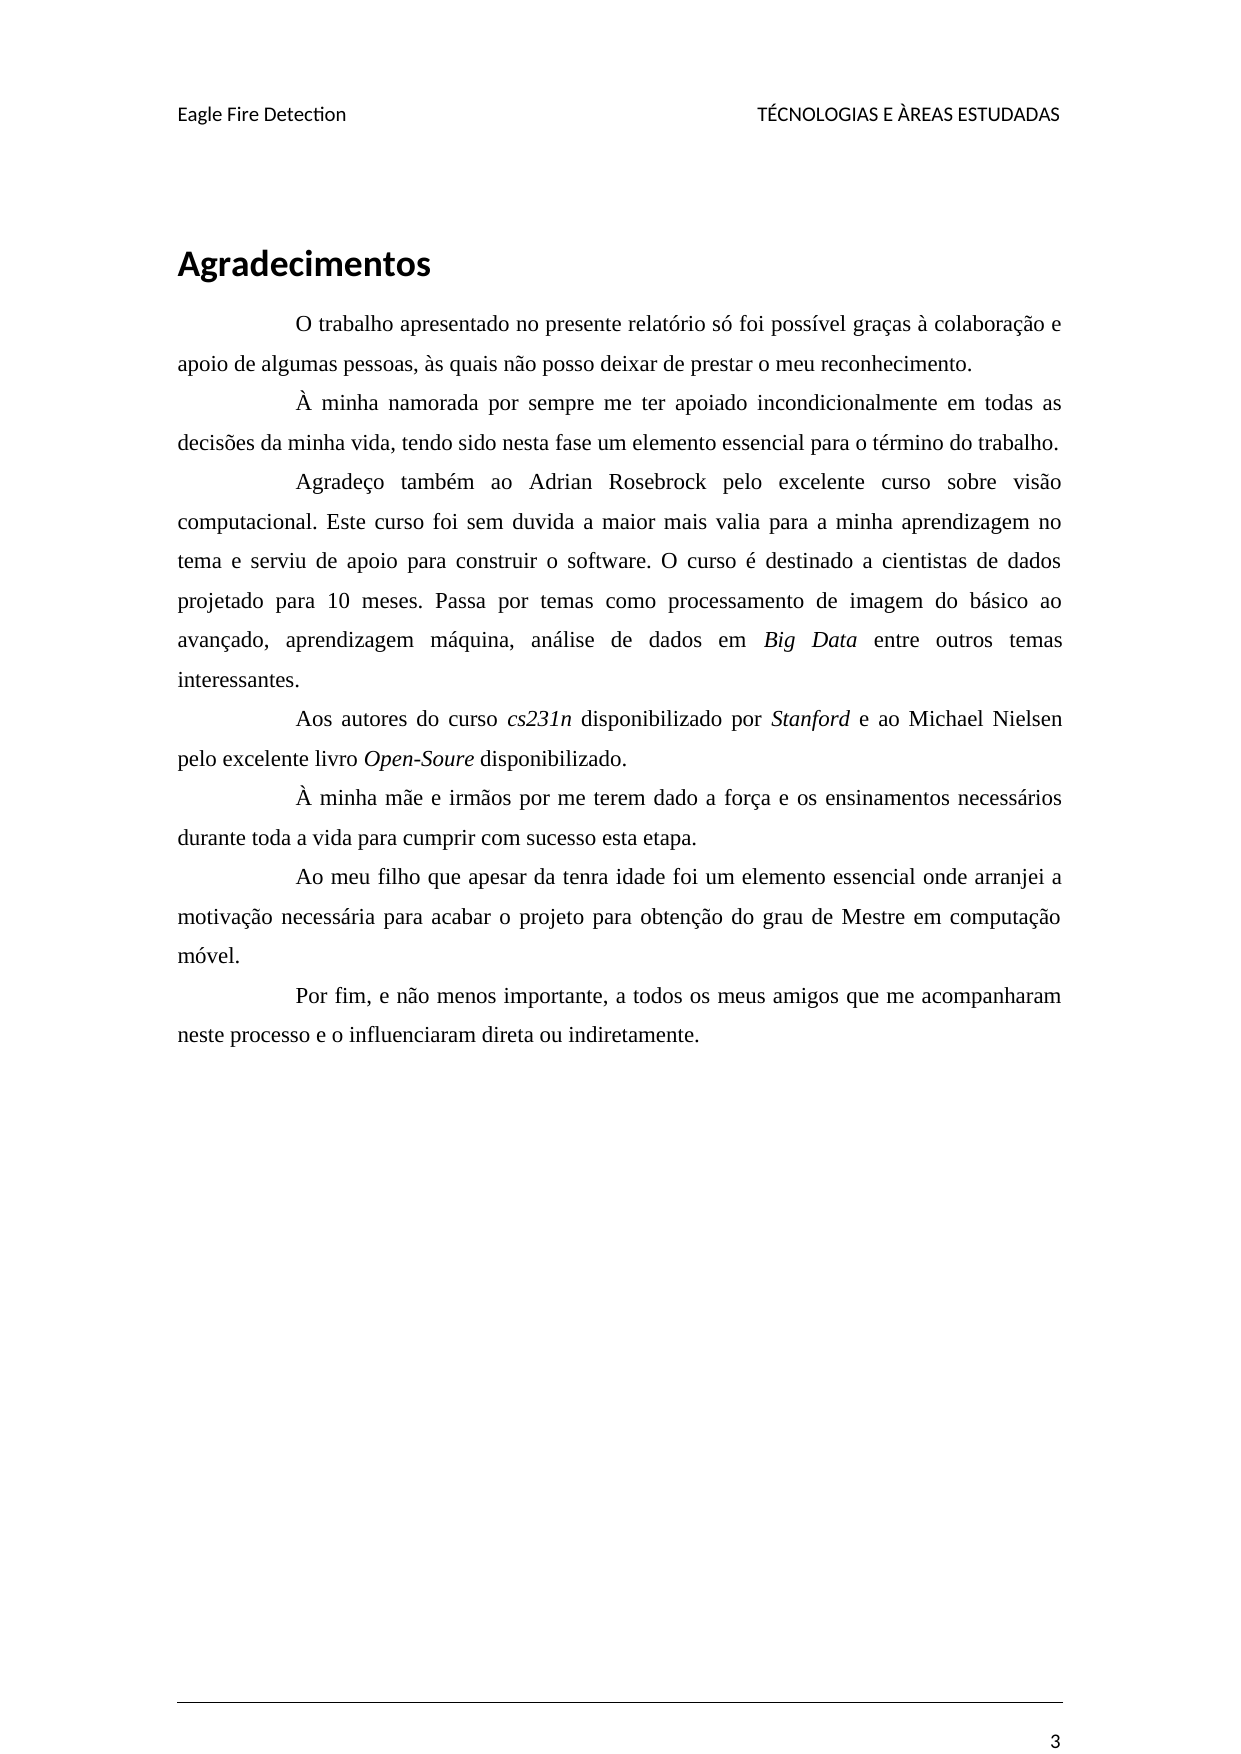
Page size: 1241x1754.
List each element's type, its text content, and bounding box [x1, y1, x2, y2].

text Ao meu filho que apesar da tenra idade foi um elemento essencial onde arranjei a motivação necessária para acabar o projeto para obtenção do grau de Mestre em computação móvel. [177, 863, 1063, 968]
text Agradecimentos [177, 240, 1063, 286]
text À minha namorada por sempre me ter apoiado incondicionalmente em todas as decisões da minha vida, tendo sido nesta fase um elemento essencial para o término do trabalho. [177, 389, 1063, 455]
text Aos autores do curso cs231n disponibilizado por Stanford e ao Michael Nielsen pelo excelente livro Open-Soure disponibilizado. [177, 705, 1063, 771]
text O trabalho apresentado no presente relatório só foi possível graças à colaboração e apoio de algumas pessoas, às quais não posso deixar de prestar o meu reconhecimento. [177, 311, 1063, 376]
text À minha mãe e irmãos por me terem dado a força e os ensinamentos necessários durante toda a vida para cumprir com sucesso esta etapa. [177, 784, 1063, 850]
text Agradeço também ao Adrian Rosebrock pelo excelente curso sobre visão computacional. Este curso foi sem duvida a maior mais valia para a minha aprendizagem no tema e serviu de apoio para construir o software. O curso é destinado a cientistas de dados projetado para 10 meses. Passa por temas como processamento de imagem do básico ao avançado, aprendizagem máquina, análise de dados em Big Data entre outros temas interessantes. [177, 468, 1063, 692]
text Por fim, e não menos importante, a todos os meus amigos que me acompanharam neste processo e o influenciaram direta ou indiretamente. [177, 982, 1063, 1047]
